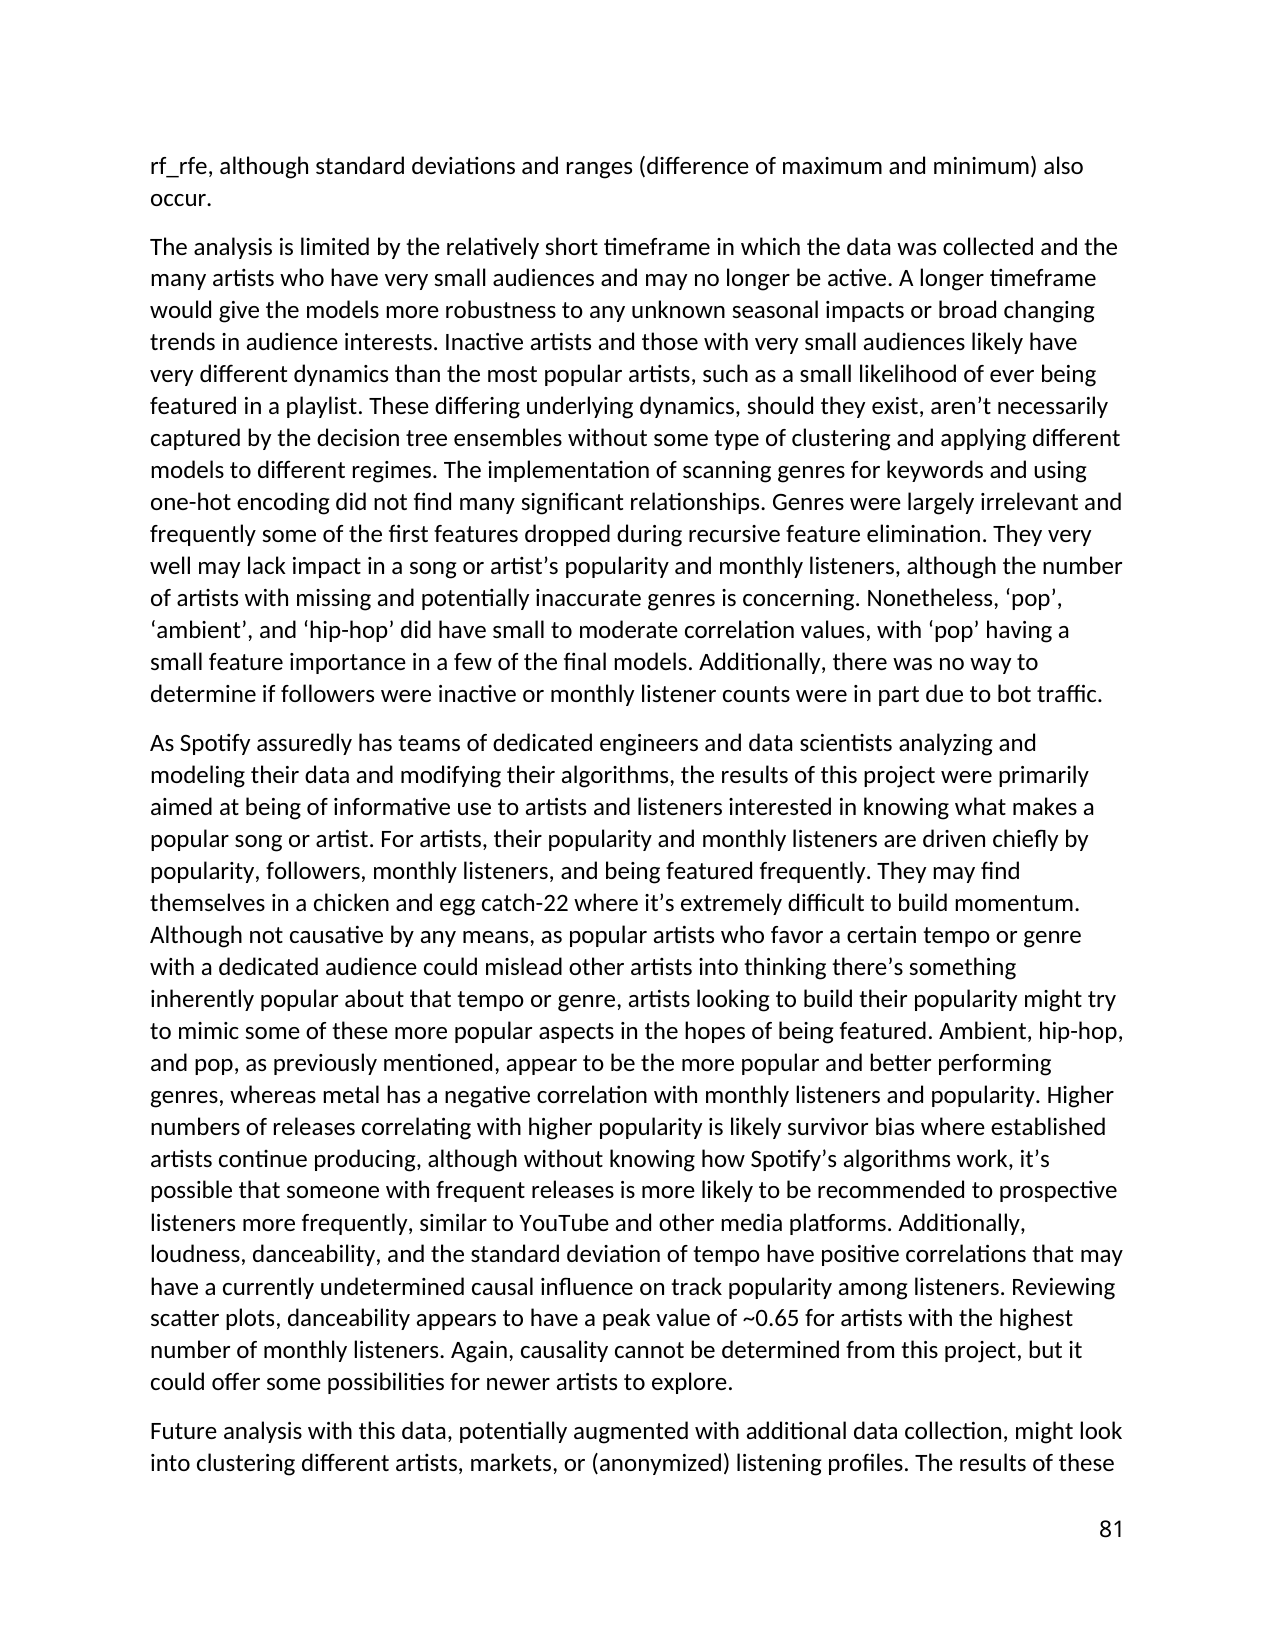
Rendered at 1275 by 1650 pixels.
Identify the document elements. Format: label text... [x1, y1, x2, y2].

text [150, 150, 1125, 212]
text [150, 1415, 1125, 1478]
text The analysis is limited by the relatively short timeframe in which the data was collected and the many artists who have very small audiences and may no longer be active. A longer timeframe would give the models more robustness to any unknown seasonal impacts or broad changing trends in audience interests. Inactive artists and those with very small audiences likely have very different dynamics than the most popular artists, such as a small likelihood of ever being featured in a playlist. These differing underlying dynamics, should they exist, aren’t necessarily captured by the decision tree ensembles without some type of clustering and applying different models to different regimes. The implementation of scanning genres for keywords and using one-hot encoding did not find many significant relationships. Genres were largely irrelevant and frequently some of the first features dropped during recursive feature elimination. They very well may lack impact in a song or artist’s popularity and monthly listeners, although the number of artists with missing and potentially inaccurate genres is concerning. Nonetheless, ‘pop’, ‘ambient’, and ‘hip-hop’ did have small to moderate correlation values, with ‘pop’ having a small feature importance in a few of the final models. Additionally, there was no way to determine if followers were inactive or monthly listener counts were in part due to bot traffic. [150, 231, 1125, 709]
text As Spotify assuredly has teams of dedicated engineers and data scientists analyzing and modeling their data and modifying their algorithms, the results of this project were primarily aimed at being of informative use to artists and listeners interested in knowing what makes a popular song or artist. For artists, their popularity and monthly listeners are driven chiefly by popularity, followers, monthly listeners, and being featured frequently. They may find themselves in a chicken and egg catch-22 where it’s extremely difficult to build momentum. Although not causative by any means, as popular artists who favor a certain tempo or genre with a dedicated audience could mislead other artists into thinking there’s something inherently popular about that tempo or genre, artists looking to build their popularity might try to mimic some of these more popular aspects in the hopes of being featured. Ambient, hip-hop, and pop, as previously mentioned, appear to be the more popular and better performing genres, whereas metal has a negative correlation with monthly listeners and popularity. Higher numbers of releases correlating with higher popularity is likely survivor bias where established artists continue producing, although without knowing how Spotify’s algorithms work, it’s possible that someone with frequent releases is more likely to be recommended to prospective listeners more frequently, similar to YouTube and other media platforms. Additionally, loudness, danceability, and the standard deviation of tempo have positive correlations that may have a currently undetermined causal influence on track popularity among listeners. Reviewing scatter plots, danceability appears to have a peak value of ~0.65 for artists with the highest number of monthly listeners. Again, causality cannot be determined from this project, but it could offer some possibilities for newer artists to explore. [150, 727, 1125, 1397]
